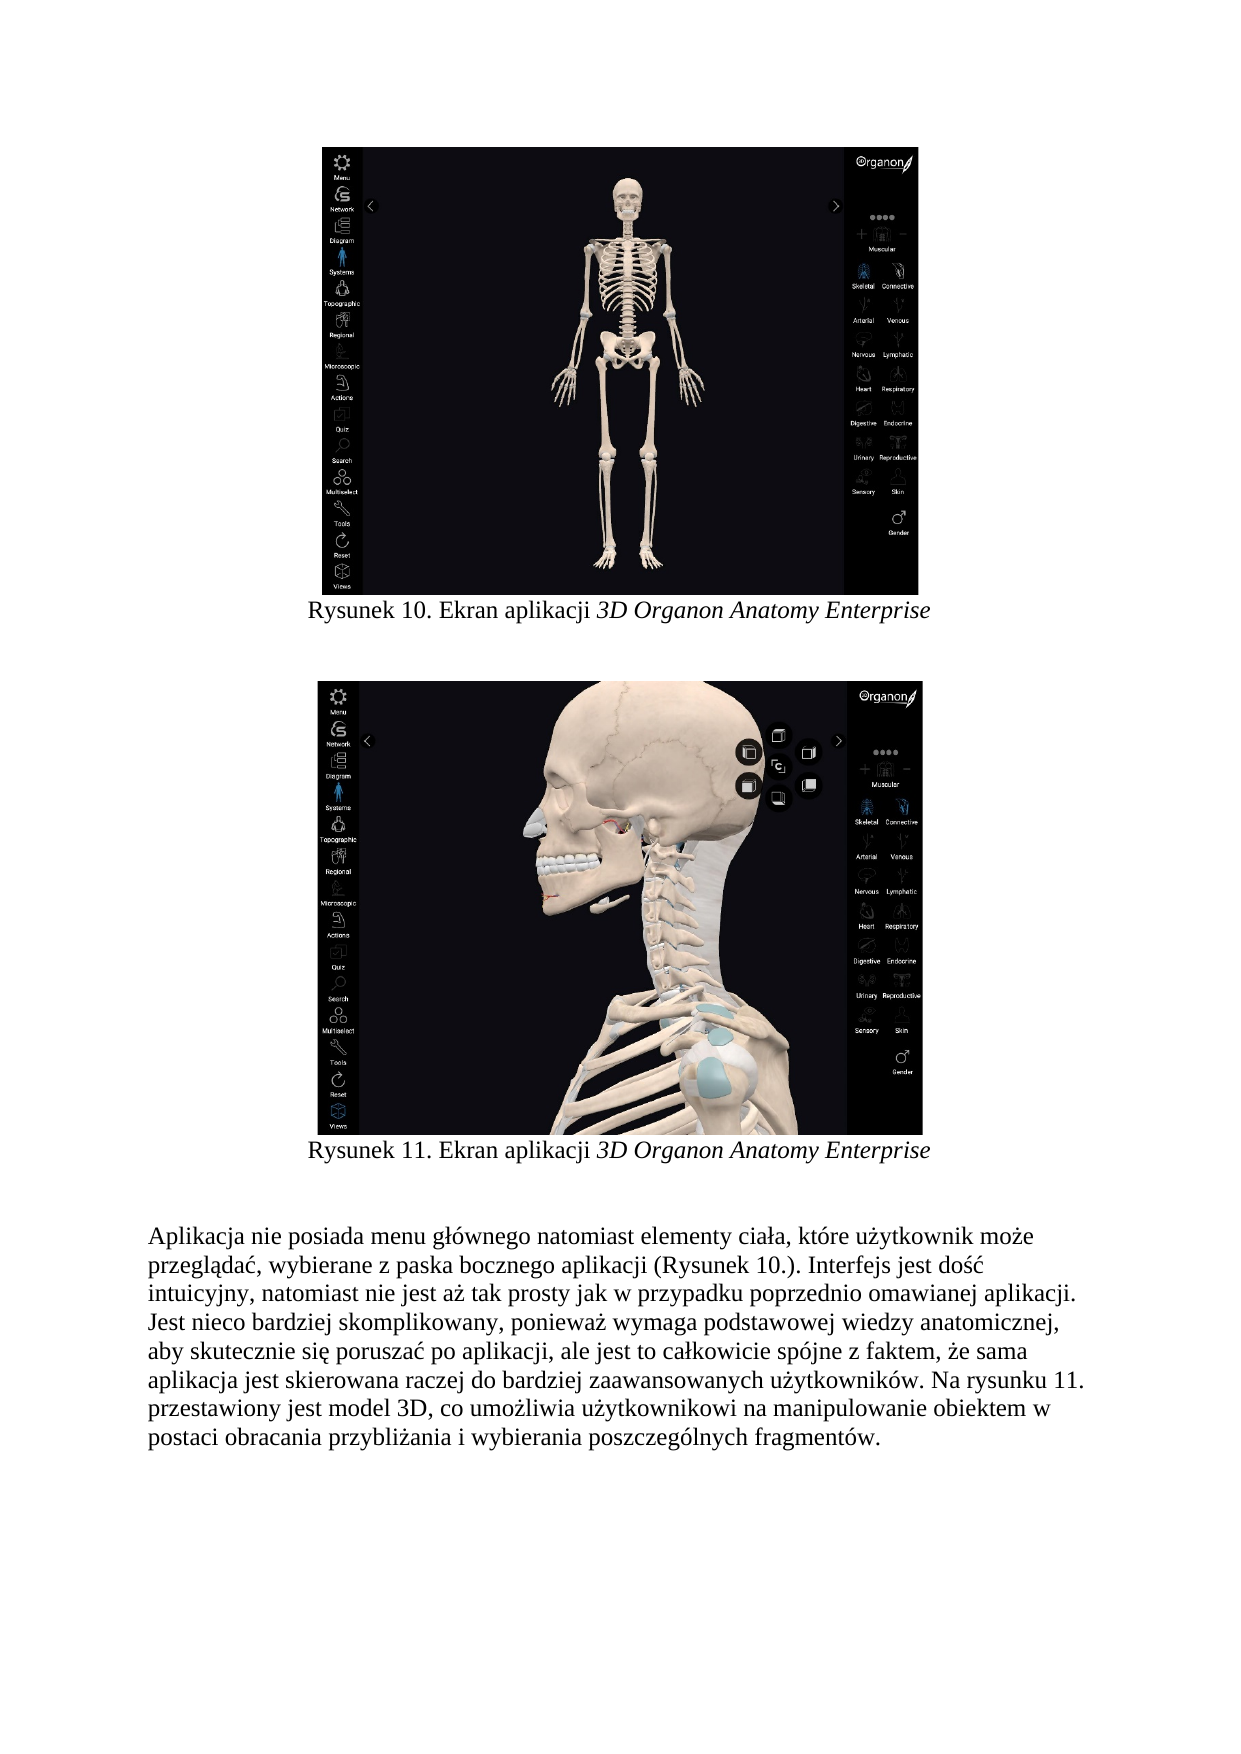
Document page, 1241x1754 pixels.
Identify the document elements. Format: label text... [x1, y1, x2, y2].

text Rysunek 11. Ekran aplikacji 3D Organon Anatomy Enterprise [148, 1135, 1093, 1163]
text Aplikacja nie posiada menu głównego natomiast elementy ciała, które użytkownik może przeglądać, wybierane z paska bocznego aplikacji (Rysunek 10.). Interfejs jest dość intuicyjny, natomiast nie jest aż tak prosty jak w przypadku poprzednio omawianej aplikacji. Jest nieco bardziej skomplikowany, ponieważ wymaga podstawowej wiedzy anatomicznej, aby skutecznie się poruszać po aplikacji, ale jest to całkowicie spójne z faktem, że sama aplikacja jest skierowana raczej do bardziej zaawansowanych użytkowników. Na rysunku 11. przestawiony jest model 3D, co umożliwia użytkownikowi na manipulowanie obiektem w postaci obracania przybliżania i wybierania poszczególnych fragmentów. [148, 1221, 1093, 1451]
picture [317, 681, 923, 1135]
picture [322, 147, 919, 595]
text Rysunek 10. Ekran aplikacji 3D Organon Anatomy Enterprise [148, 595, 1093, 624]
